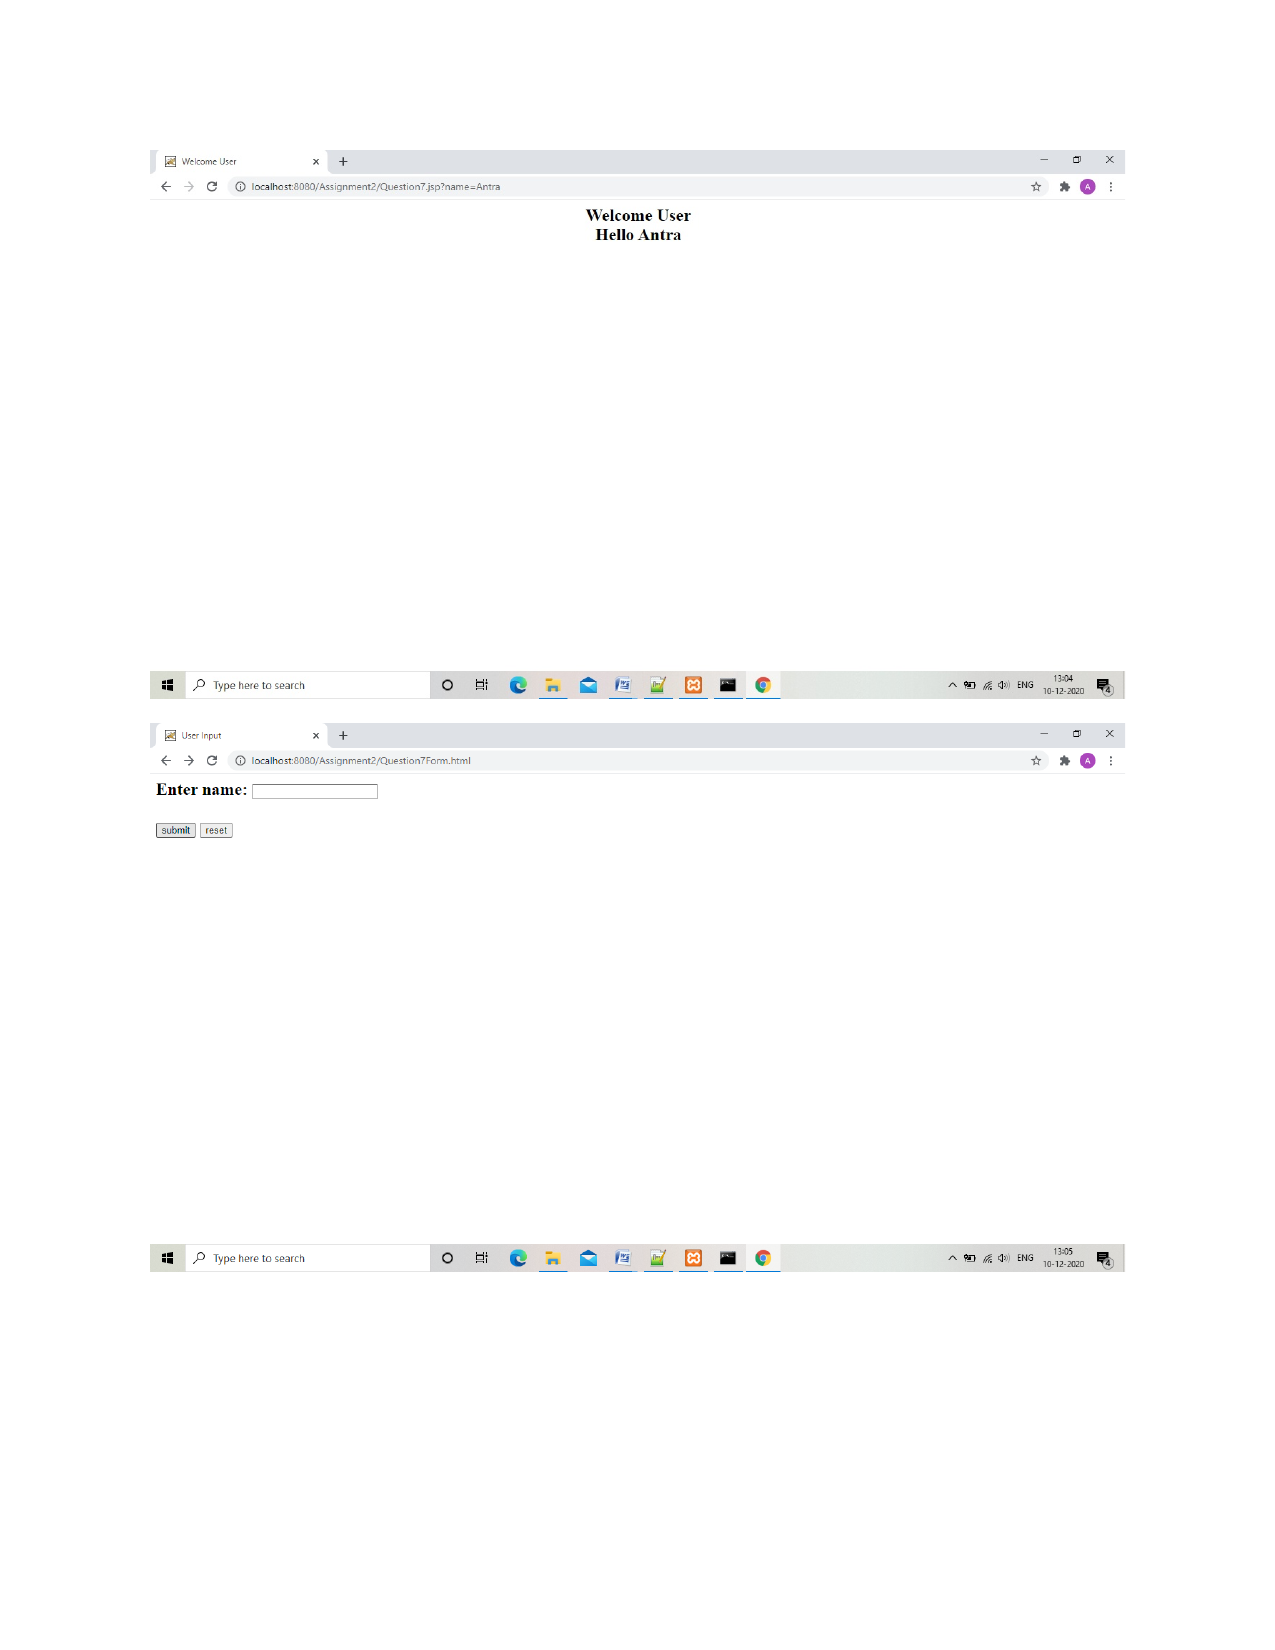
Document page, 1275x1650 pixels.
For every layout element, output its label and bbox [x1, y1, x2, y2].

picture [150, 723, 1125, 1272]
picture [150, 150, 1125, 699]
